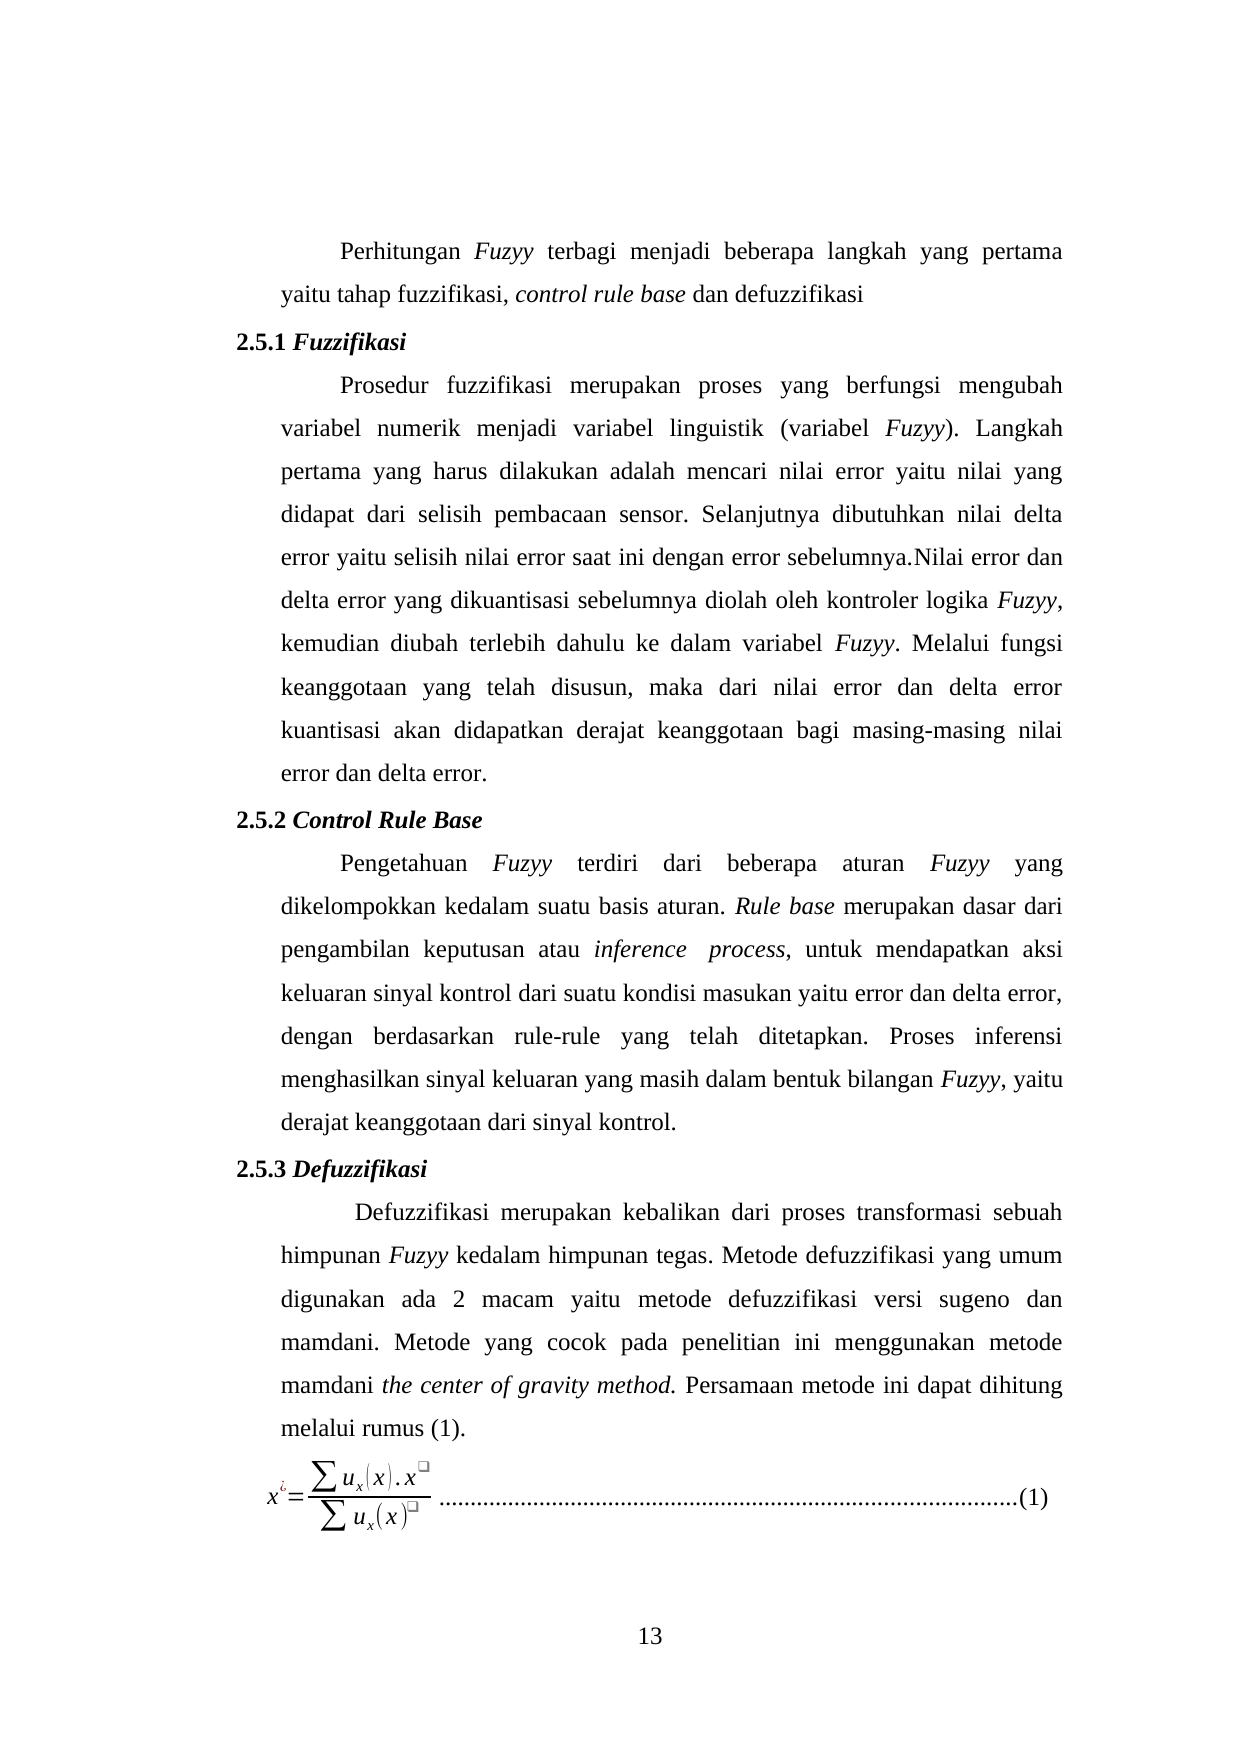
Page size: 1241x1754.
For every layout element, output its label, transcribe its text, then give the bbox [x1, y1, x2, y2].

text (1) [266, 1460, 1063, 1533]
text Prosedur fuzzifikasi merupakan proses yang berfungsi mengubah variabel numerik menjadi variabel linguistik (variabel Fuzyy). Langkah pertama yang harus dilakukan adalah mencari nilai error yaitu nilai yang didapat dari selisih pembacaan sensor. Selanjutnya dibutuhkan nilai delta error yaitu selisih nilai error saat ini dengan error sebelumnya.Nilai error dan delta error yang dikuantisasi sebelumnya diolah oleh kontroler logika Fuzyy, kemudian diubah terlebih dahulu ke dalam variabel Fuzyy. Melalui fungsi keanggotaan yang telah disusun, maka dari nilai error dan delta error kuantisasi akan didapatkan derajat keanggotaan bagi masing-masing nilai error dan delta error. [281, 370, 1063, 787]
text Defuzzifikasi merupakan kebalikan dari proses transformasi sebuah himpunan Fuzyy kedalam himpunan tegas. Metode defuzzifikasi yang umum digunakan ada 2 macam yaitu metode defuzzifikasi versi sugeno dan mamdani. Metode yang cocok pada penelitian ini menggunakan metode mamdani the center of gravity method. Persamaan metode ini dapat dihitung melalui rumus (1). [281, 1197, 1063, 1442]
text Pengetahuan Fuzyy terdiri dari beberapa aturan Fuzyy yang dikelompokkan kedalam suatu basis aturan. Rule base merupakan dasar dari pengambilan keputusan atau inference process, untuk mendapatkan aksi keluaran sinyal kontrol dari suatu kondisi masukan yaitu error dan delta error, dengan berdasarkan rule-rule yang telah ditetapkan. Proses inferensi menghasilkan sinyal keluaran yang masih dalam bentuk bilangan Fuzyy, yaitu derajat keanggotaan dari sinyal kontrol. [281, 848, 1063, 1136]
subtitle Control Rule Base [236, 805, 1063, 834]
subtitle Defuzzifikasi [236, 1154, 1063, 1183]
text Perhitungan Fuzyy terbagi menjadi beberapa langkah yang pertama yaitu tahap fuzzifikasi, control rule base dan defuzzifikasi [281, 236, 1063, 308]
subtitle Fuzzifikasi [236, 327, 1063, 355]
